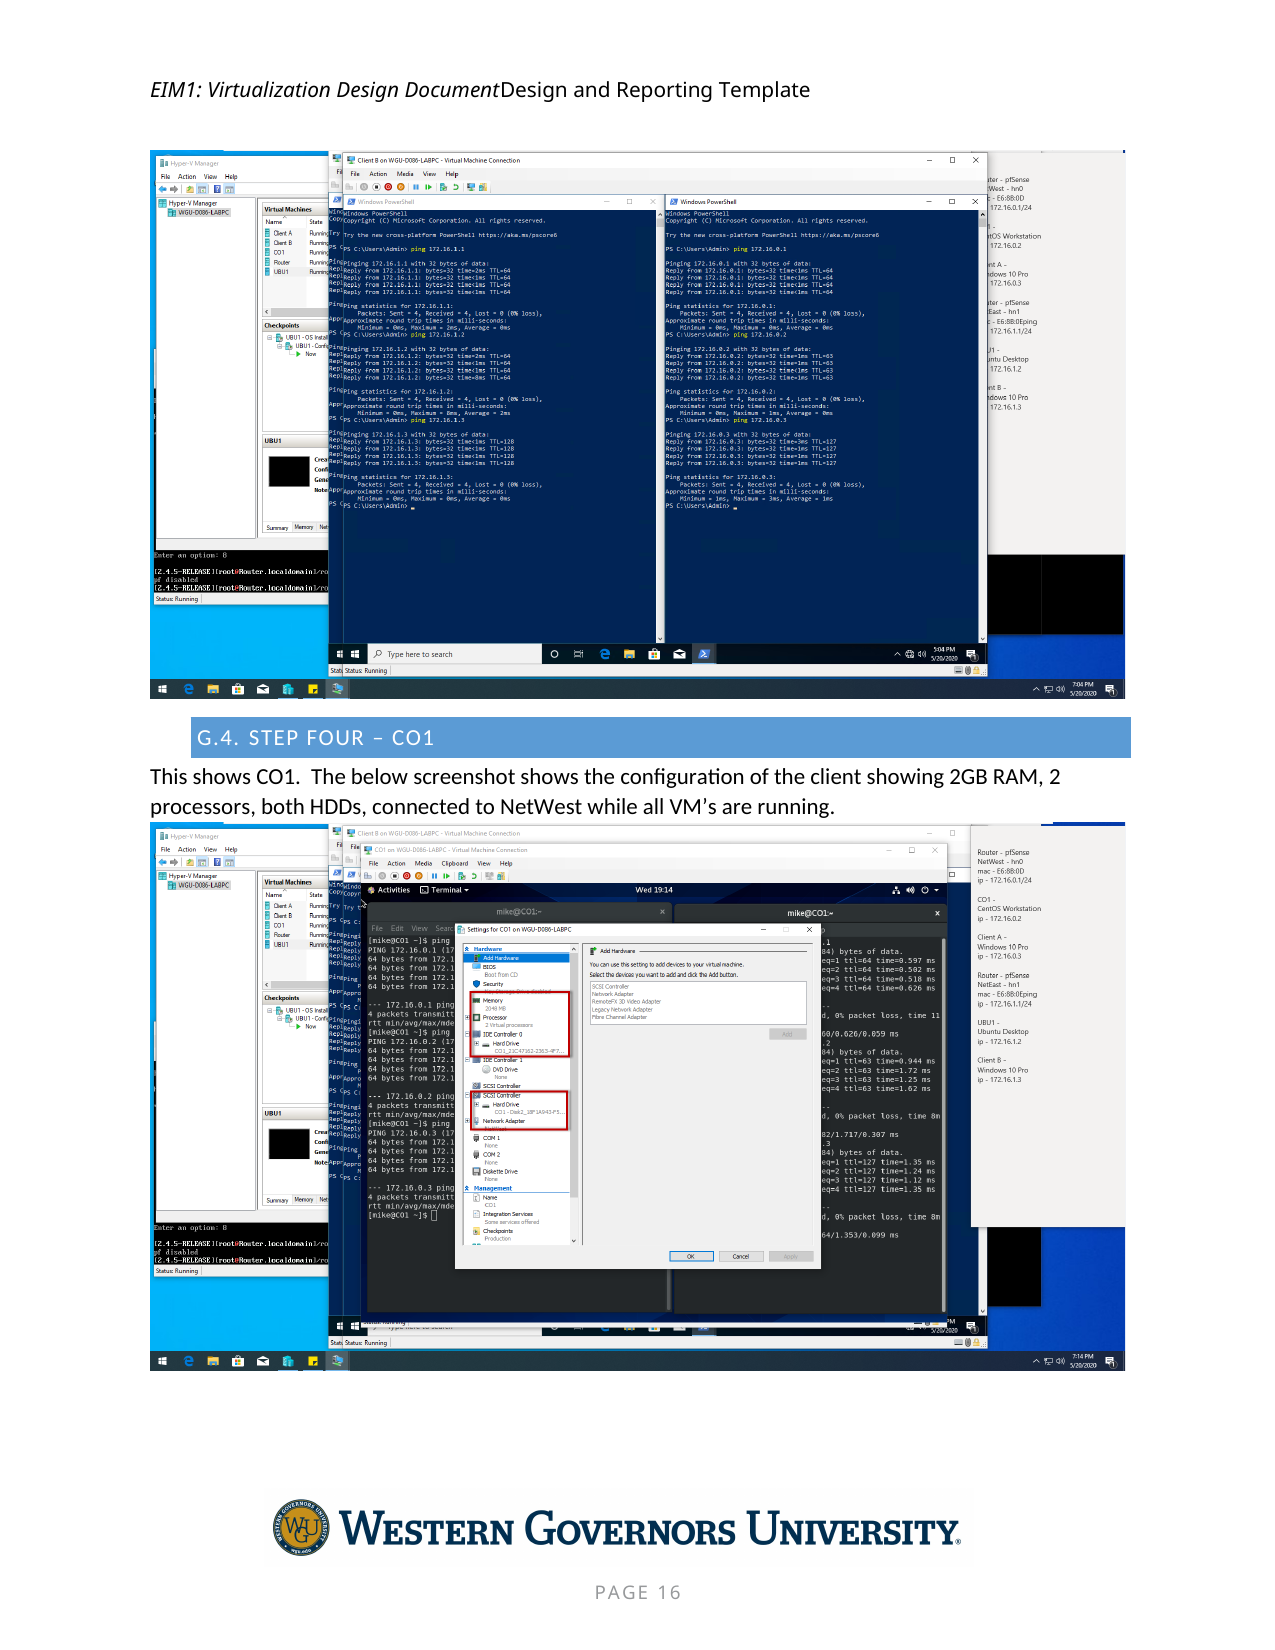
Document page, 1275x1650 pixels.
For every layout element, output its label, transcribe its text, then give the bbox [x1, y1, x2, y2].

picture [150, 150, 1125, 699]
subtitle Step Four – CO1 [197, 724, 1125, 752]
picture [263, 1488, 974, 1567]
picture [150, 822, 1125, 1371]
text This shows CO1. The below screenshot shows the configuration of the client showing 2GB RAM, 2 processors, both HDDs, connected to NetWest while all VM’s are running. [150, 762, 1125, 822]
